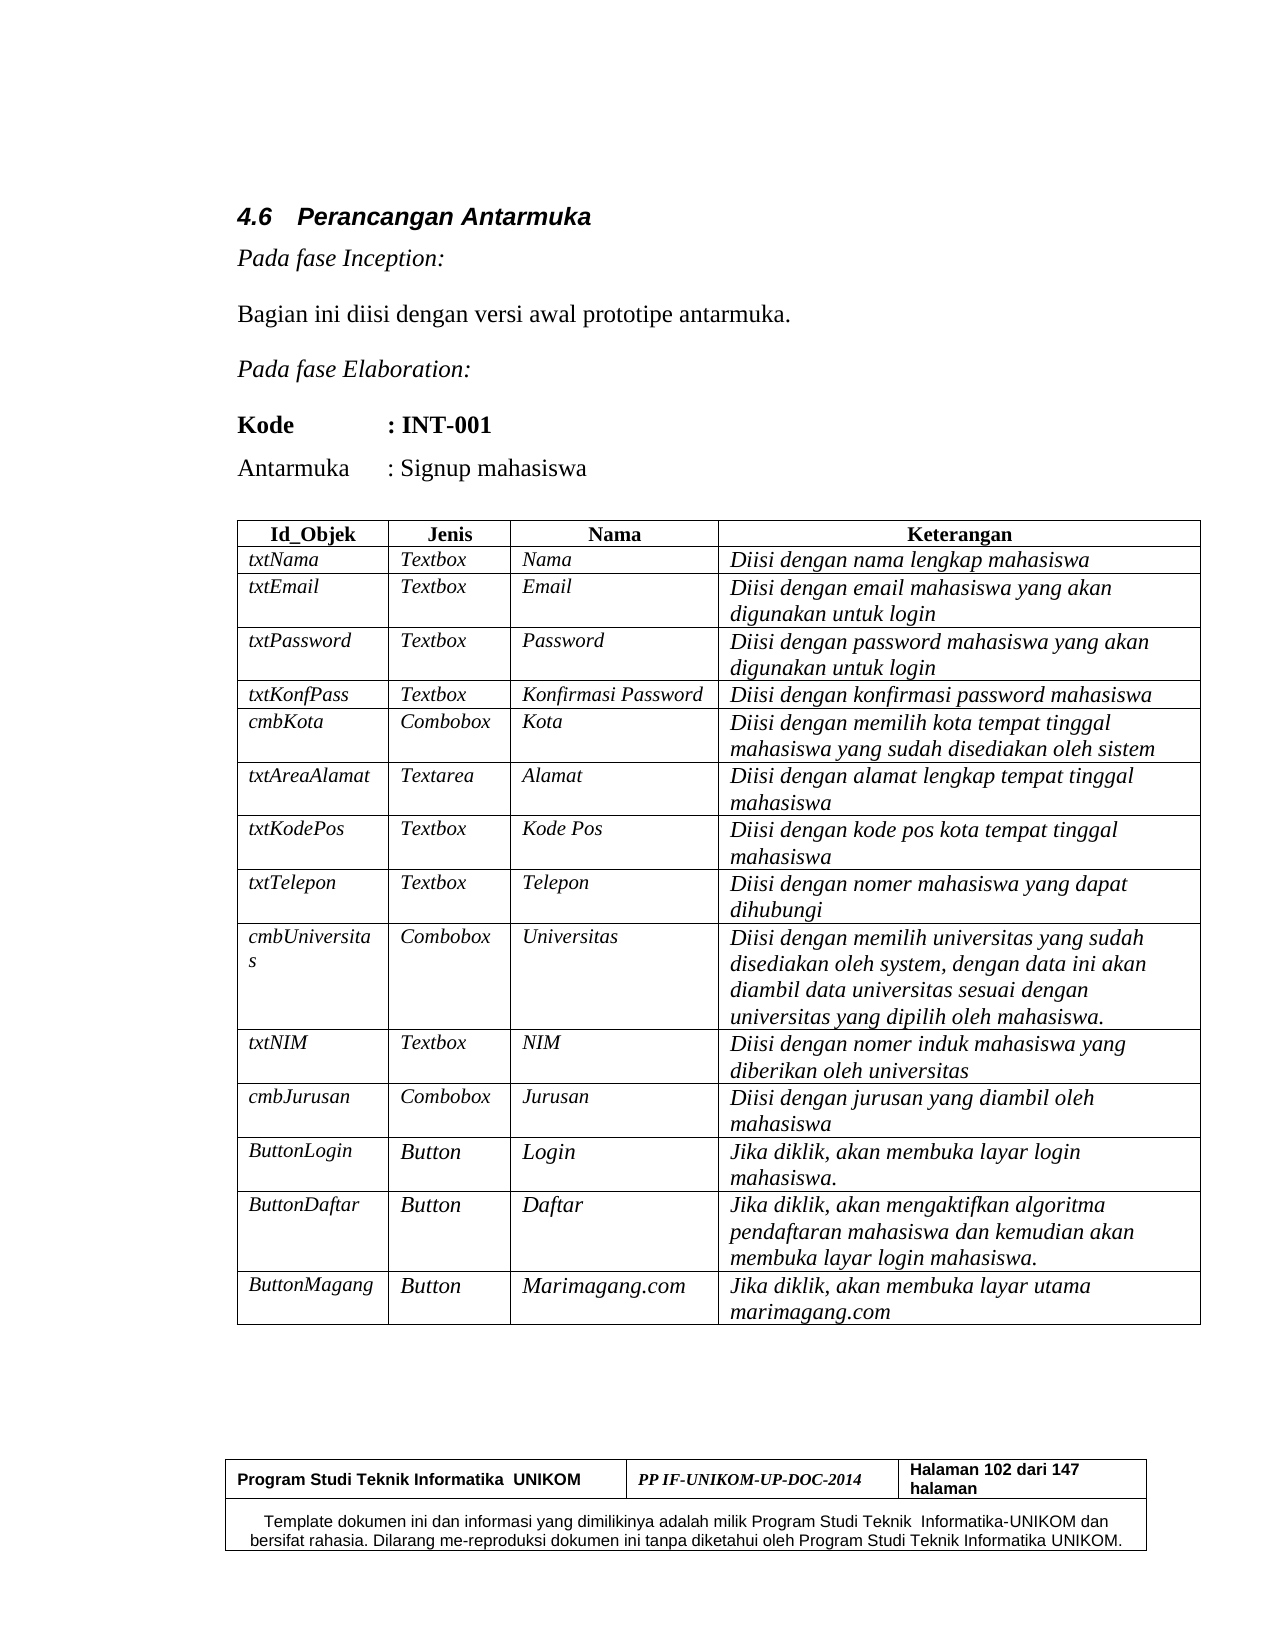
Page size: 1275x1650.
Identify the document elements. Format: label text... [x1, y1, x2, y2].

table_cell cmbJurusan [238, 1084, 388, 1137]
table_cell Textbox [389, 547, 510, 573]
table_cell Button [389, 1192, 510, 1271]
table_cell Combobox [389, 709, 510, 762]
table_cell Login [511, 1138, 718, 1191]
text Pada fase Elaboration: [237, 354, 1098, 383]
table_cell Combobox [389, 924, 510, 1029]
table_cell txtKonfPass [238, 681, 388, 708]
table_header Jenis [389, 521, 510, 546]
table_cell Kode Pos [511, 816, 718, 869]
table_cell Marimagang.com [511, 1272, 718, 1324]
table_cell Konfirmasi Password [511, 681, 718, 708]
table_cell Diisi dengan alamat lengkap tempat tinggal mahasiswa [719, 763, 1200, 815]
table_cell Jika diklik, akan membuka layar utama marimagang.com [719, 1272, 1200, 1324]
table_cell Diisi dengan memilih kota tempat tinggal mahasiswa yang sudah disediakan oleh sistem [719, 709, 1200, 762]
text Pada fase Inception: [237, 243, 1098, 272]
table_cell Diisi dengan nomer mahasiswa yang dapat dihubungi [719, 870, 1200, 923]
table_cell txtTelepon [238, 870, 388, 923]
table_cell ButtonLogin [238, 1138, 388, 1191]
table_cell txtEmail [238, 574, 388, 627]
subtitle Perancangan Antarmuka [237, 202, 1098, 231]
table_cell Nama [511, 547, 718, 573]
text Antarmuka : Signup mahasiswa [237, 453, 1098, 482]
table_cell Telepon [511, 870, 718, 923]
table_cell cmbUniversitas [238, 924, 388, 1029]
table_cell Diisi dengan memilih universitas yang sudah disediakan oleh system, dengan data ini akan diambil data universitas sesuai dengan universitas yang dipilih oleh mahasiswa. [719, 924, 1200, 1029]
table_cell NIM [511, 1030, 718, 1083]
table_cell Email [511, 574, 718, 627]
table_cell Diisi dengan password mahasiswa yang akan digunakan untuk login [719, 628, 1200, 680]
table_cell Button [389, 1272, 510, 1324]
table_cell Diisi dengan email mahasiswa yang akan digunakan untuk login [719, 574, 1200, 627]
table_cell Diisi dengan jurusan yang diambil oleh mahasiswa [719, 1084, 1200, 1137]
table_cell Textbox [389, 628, 510, 680]
table_header Id_Objek [238, 521, 388, 546]
table_cell txtKodePos [238, 816, 388, 869]
table_cell Combobox [389, 1084, 510, 1137]
table_cell Jika diklik, akan membuka layar login mahasiswa. [719, 1138, 1200, 1191]
table_cell Universitas [511, 924, 718, 1029]
table_cell txtNama [238, 547, 388, 573]
table_cell txtPassword [238, 628, 388, 680]
table_cell Textbox [389, 816, 510, 869]
table_cell Diisi dengan konfirmasi password mahasiswa [719, 681, 1200, 708]
table_cell ButtonDaftar [238, 1192, 388, 1271]
table_cell Diisi dengan nomer induk mahasiswa yang diberikan oleh universitas [719, 1030, 1200, 1083]
table_cell Textbox [389, 1030, 510, 1083]
table_cell txtAreaAlamat [238, 763, 388, 815]
table_cell Textarea [389, 763, 510, 815]
table_cell Button [389, 1138, 510, 1191]
table_cell Jika diklik, akan mengaktifkan algoritma pendaftaran mahasiswa dan kemudian akan membuka layar login mahasiswa. [719, 1192, 1200, 1271]
table_cell Daftar [511, 1192, 718, 1271]
table_header Keterangan [719, 521, 1200, 546]
table_cell Alamat [511, 763, 718, 815]
table_cell Password [511, 628, 718, 680]
table_header Nama [511, 521, 718, 546]
text Bagian ini diisi dengan versi awal prototipe antarmuka. [237, 299, 1098, 328]
table_cell Textbox [389, 870, 510, 923]
table_cell Diisi dengan kode pos kota tempat tinggal mahasiswa [719, 816, 1200, 869]
table_cell Diisi dengan nama lengkap mahasiswa [719, 547, 1200, 573]
table_cell Textbox [389, 681, 510, 708]
table_cell ButtonMagang [238, 1272, 388, 1324]
table_cell txtNIM [238, 1030, 388, 1083]
text Kode : INT-001 [237, 410, 1098, 439]
table_cell Jurusan [511, 1084, 718, 1137]
table_cell Kota [511, 709, 718, 762]
table_cell cmbKota [238, 709, 388, 762]
table_cell Textbox [389, 574, 510, 627]
